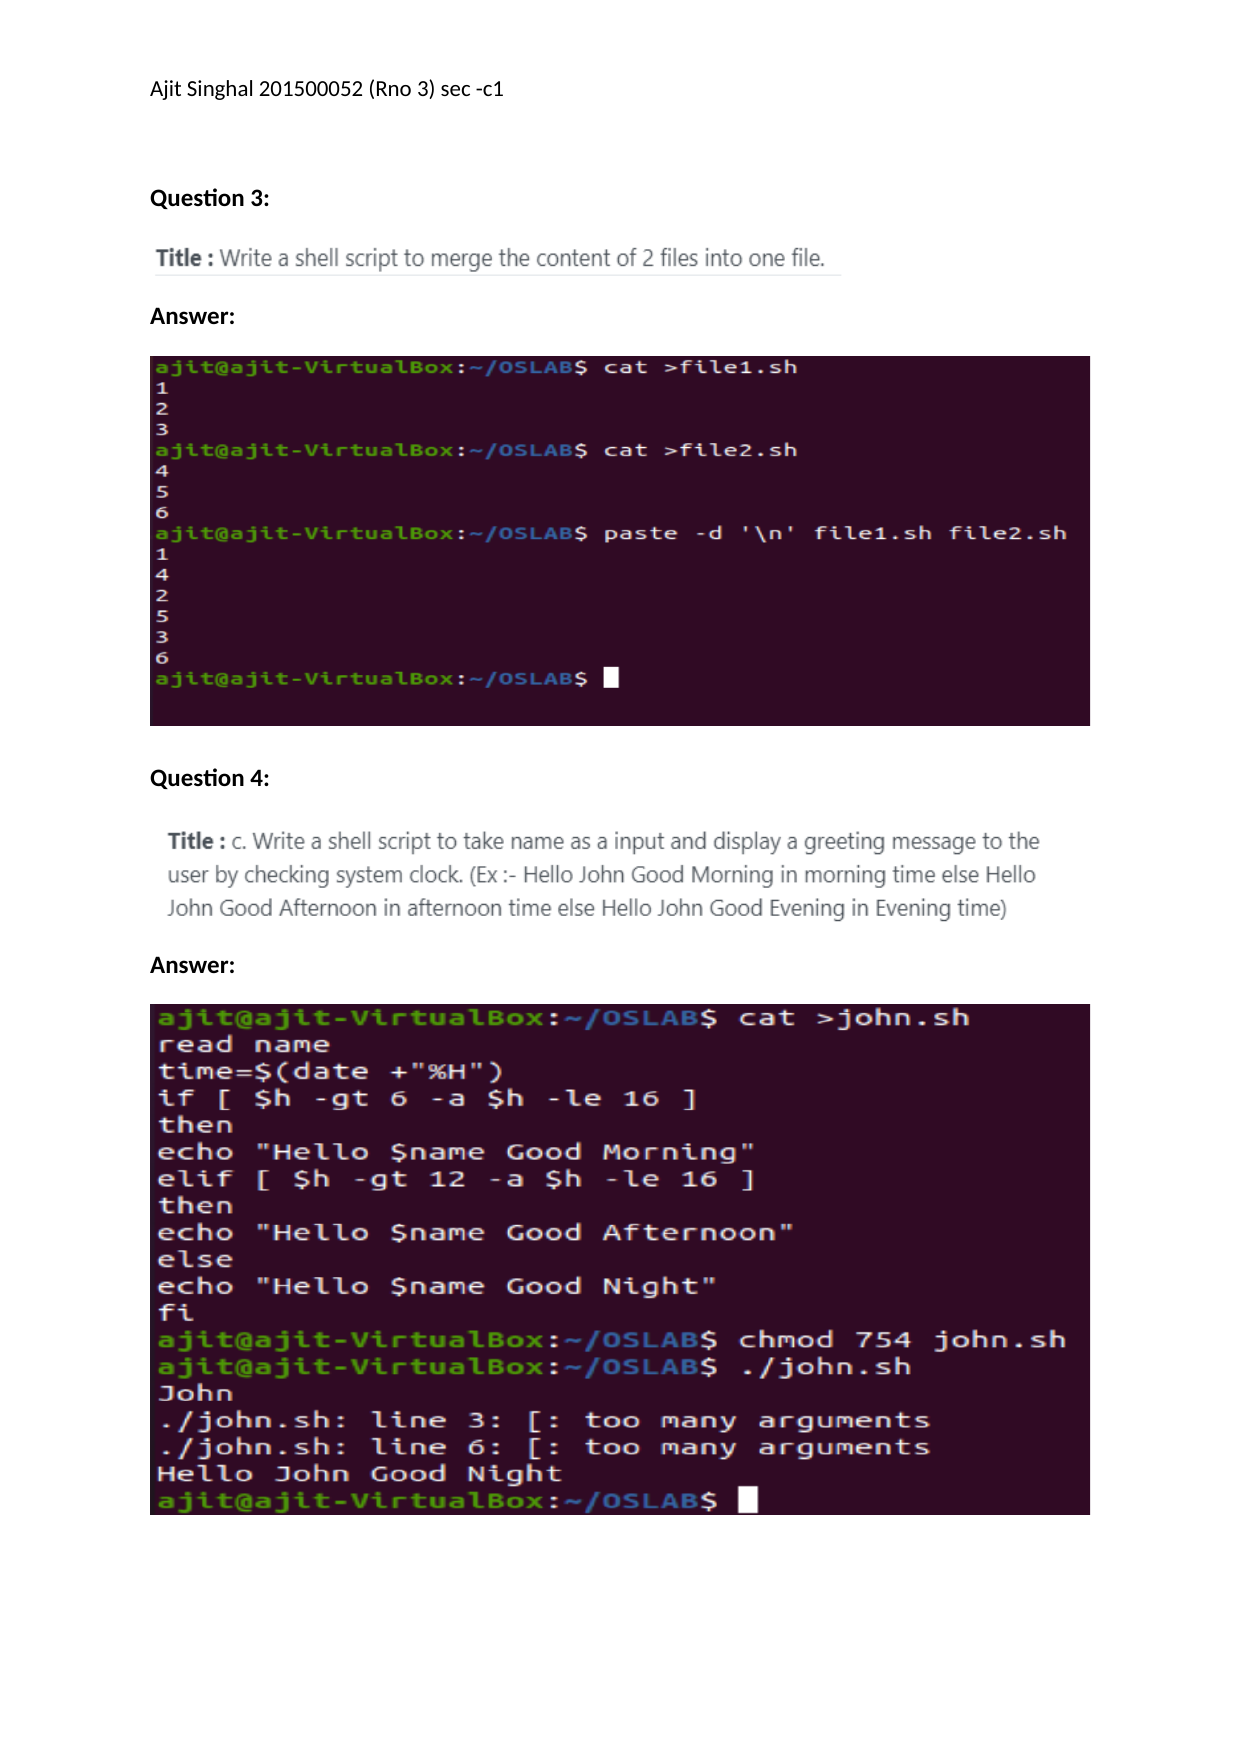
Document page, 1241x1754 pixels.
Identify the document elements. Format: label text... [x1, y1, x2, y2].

picture [150, 238, 842, 276]
text Answer: [150, 949, 1090, 979]
picture [150, 356, 1091, 726]
text Question 3: [150, 182, 1090, 213]
text Answer: [150, 300, 1090, 331]
text Question 4: [150, 762, 1090, 792]
picture [150, 1004, 1091, 1515]
picture [150, 817, 1085, 924]
